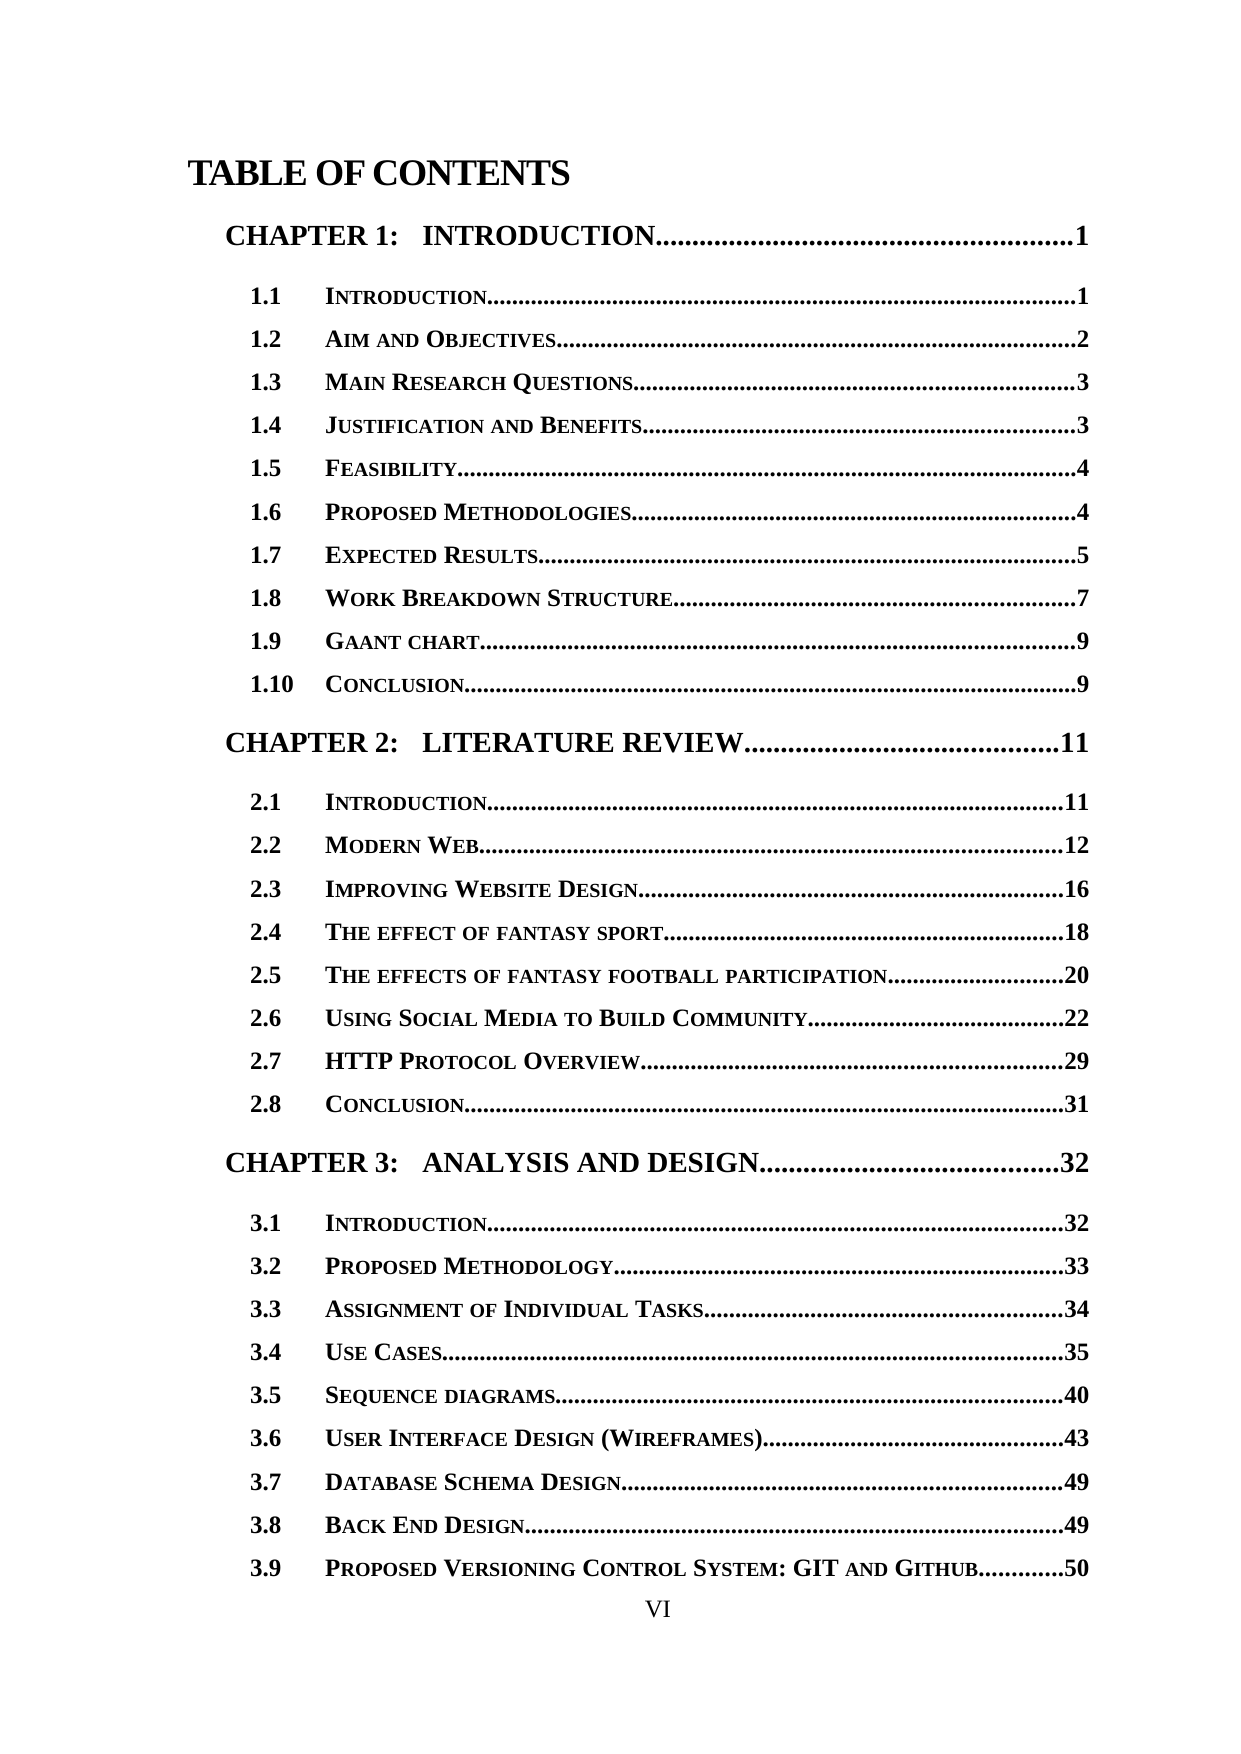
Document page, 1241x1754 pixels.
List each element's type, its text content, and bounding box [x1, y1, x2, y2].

text 1.3 Main Research Questions 3 [175, 367, 1090, 396]
text 2.8 Conclusion 31 [175, 1089, 1090, 1118]
text 3.5 Sequence diagrams 40 [175, 1380, 1090, 1409]
text 2.5 The effects of fantasy football participation 20 [175, 960, 1090, 989]
text 2.1 Introduction 11 [175, 787, 1090, 816]
title TABLE OF CONTENTS [187, 150, 1090, 193]
text Chapter 3: Analysis and Design 32 [150, 1145, 1090, 1178]
text 3.1 Introduction 32 [175, 1208, 1090, 1237]
text 3.2 Proposed Methodology 33 [175, 1251, 1090, 1280]
text 3.3 Assignment of Individual Tasks 34 [175, 1294, 1090, 1323]
text 3.8 Back End Design 49 [175, 1510, 1090, 1538]
text 1.7 Expected Results 5 [175, 540, 1090, 568]
text 3.9 Proposed Versioning Control System: GIT and Github 50 [175, 1553, 1090, 1582]
text 3.7 Database Schema Design 49 [175, 1467, 1090, 1495]
text 1.6 Proposed Methodologies 4 [175, 497, 1090, 525]
text 1.8 Work Breakdown Structure 7 [175, 583, 1090, 612]
text 1.10 Conclusion 9 [175, 669, 1090, 698]
text 3.6 User Interface Design (Wireframes) 43 [175, 1423, 1090, 1452]
text 2.2 Modern Web 12 [175, 831, 1090, 859]
text 1.2 Aim and Objectives 2 [175, 324, 1090, 353]
text 1.9 Gaant chart 9 [175, 626, 1090, 655]
text 1.4 Justification and Benefits 3 [175, 410, 1090, 439]
text 1.5 Feasibility 4 [175, 453, 1090, 482]
text Chapter 2: Literature Review 11 [150, 725, 1090, 758]
text 2.3 Improving Website Design 16 [175, 874, 1090, 902]
text 2.7 HTTP Protocol Overview 29 [175, 1046, 1090, 1075]
text 2.4 The effect of fantasy sport 18 [175, 917, 1090, 946]
text 2.6 Using Social Media to Build Community 22 [175, 1003, 1090, 1032]
text Chapter 1: Introduction 1 [150, 218, 1090, 252]
text 3.4 Use Cases 35 [175, 1337, 1090, 1366]
text 1.1 Introduction 1 [175, 281, 1090, 310]
